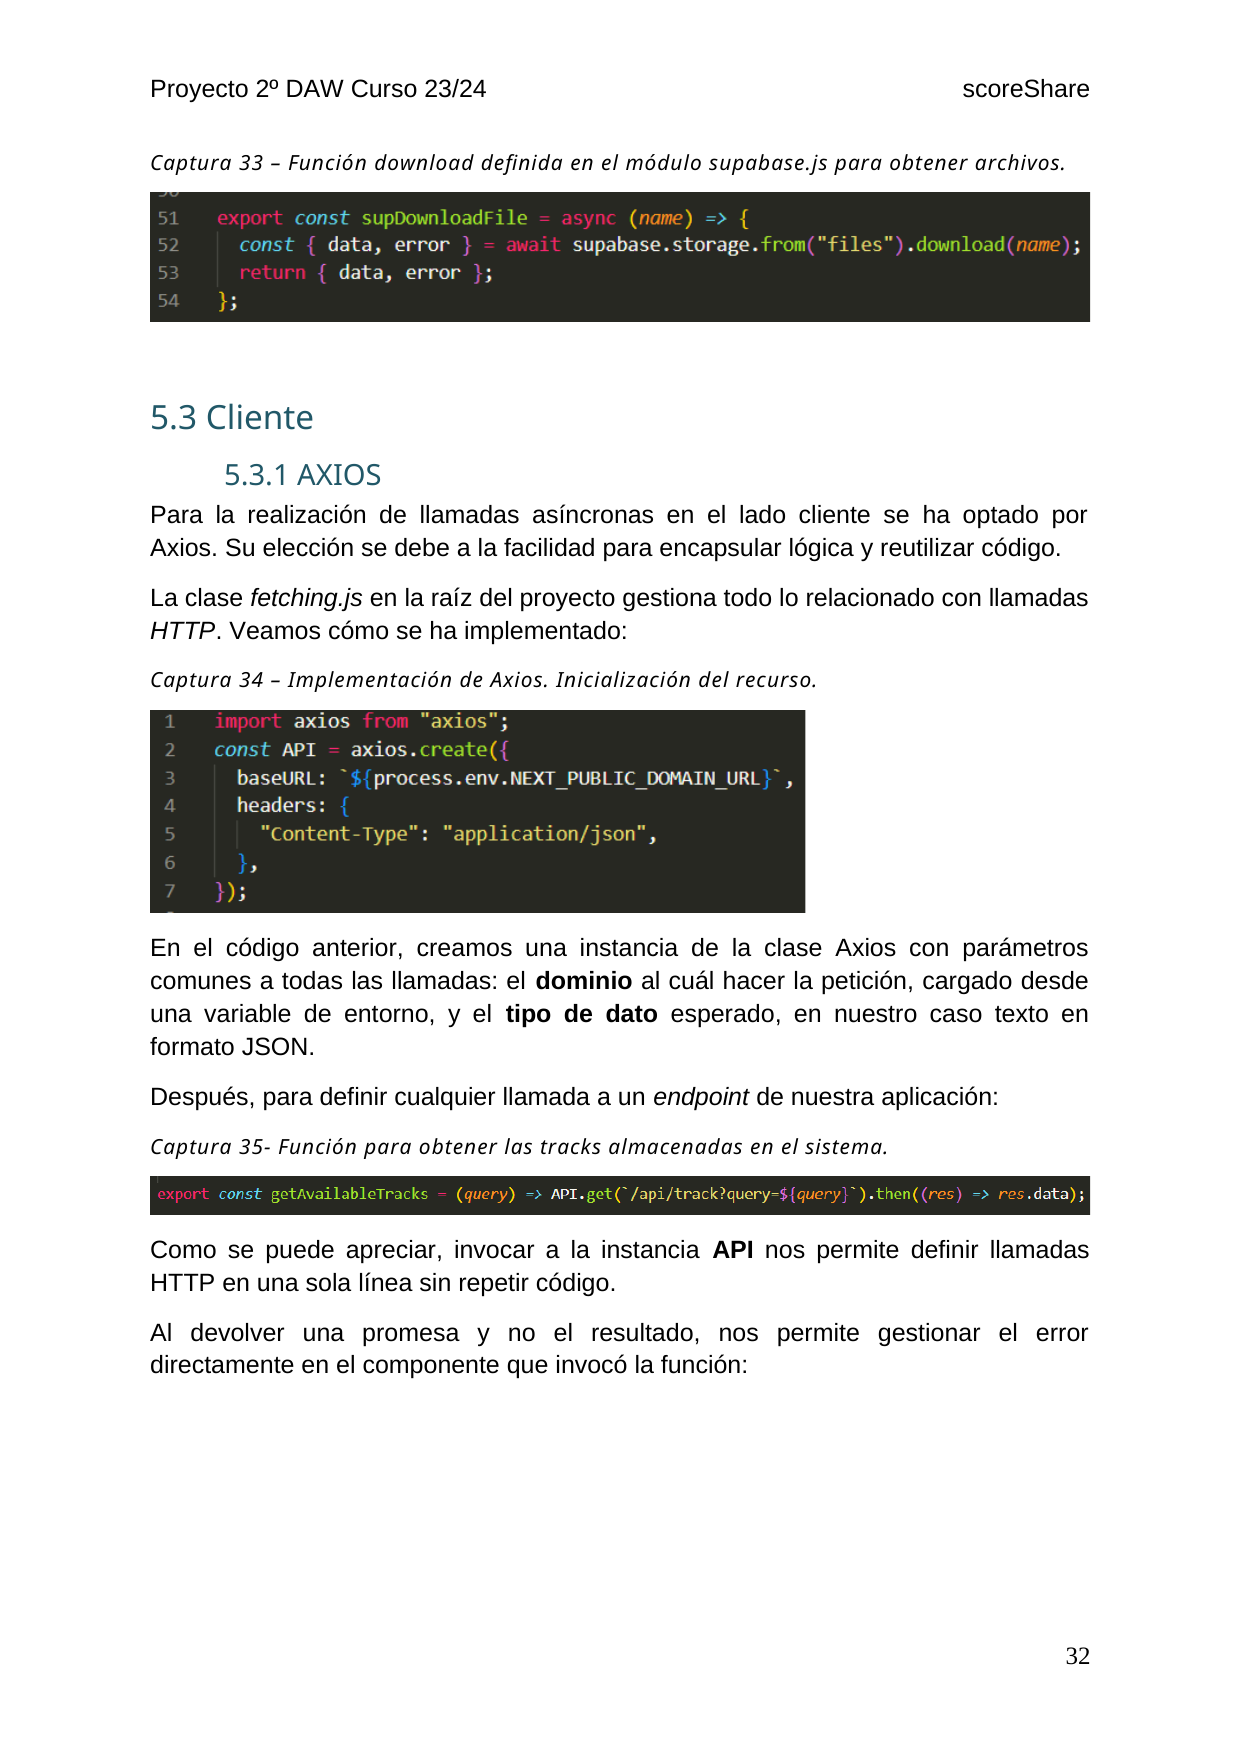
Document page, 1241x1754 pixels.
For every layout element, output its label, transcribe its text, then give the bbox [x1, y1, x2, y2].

text Al devolver una promesa y no el resultado, nos permite gestionar el error directamente en el componente que invocó la función: [150, 1317, 1090, 1379]
text La clase fetching.js en la raíz del proyecto gestiona todo lo relacionado con llamadas HTTP. Veamos cómo se ha implementado: [150, 583, 1090, 644]
subtitle 5.3 Cliente [150, 394, 1090, 439]
subtitle 5.3.1 AXIOS [150, 454, 1090, 494]
text Después, para definir cualquier llamada a un endpoint de nuestra aplicación: [150, 1082, 1090, 1111]
text Captura 33 – Función download definida en el módulo supabase.js para obtener archivos. [150, 148, 1090, 176]
picture [150, 710, 806, 913]
picture [150, 1176, 1091, 1215]
text Captura 34 – Implementación de Axios. Inicialización del recurso. [150, 665, 1090, 694]
text Captura 35- Función para obtener las tracks almacenadas en el sistema. [150, 1132, 1090, 1160]
picture [150, 192, 1091, 322]
text En el código anterior, creamos una instancia de la clase Axios con parámetros comunes a todas las llamadas: el dominio al cuál hacer la petición, cargado desde una variable de entorno, y el tipo de dato esperado, en nuestro caso texto en formato JSON. [150, 933, 1090, 1061]
text Como se puede apreciar, invocar a la instancia API nos permite definir llamadas HTTP en una sola línea sin repetir código. [150, 1235, 1090, 1297]
text Para la realización de llamadas asíncronas en el lado cliente se ha optado por Axios. Su elección se debe a la facilidad para encapsular lógica y reutilizar código. [150, 500, 1090, 562]
